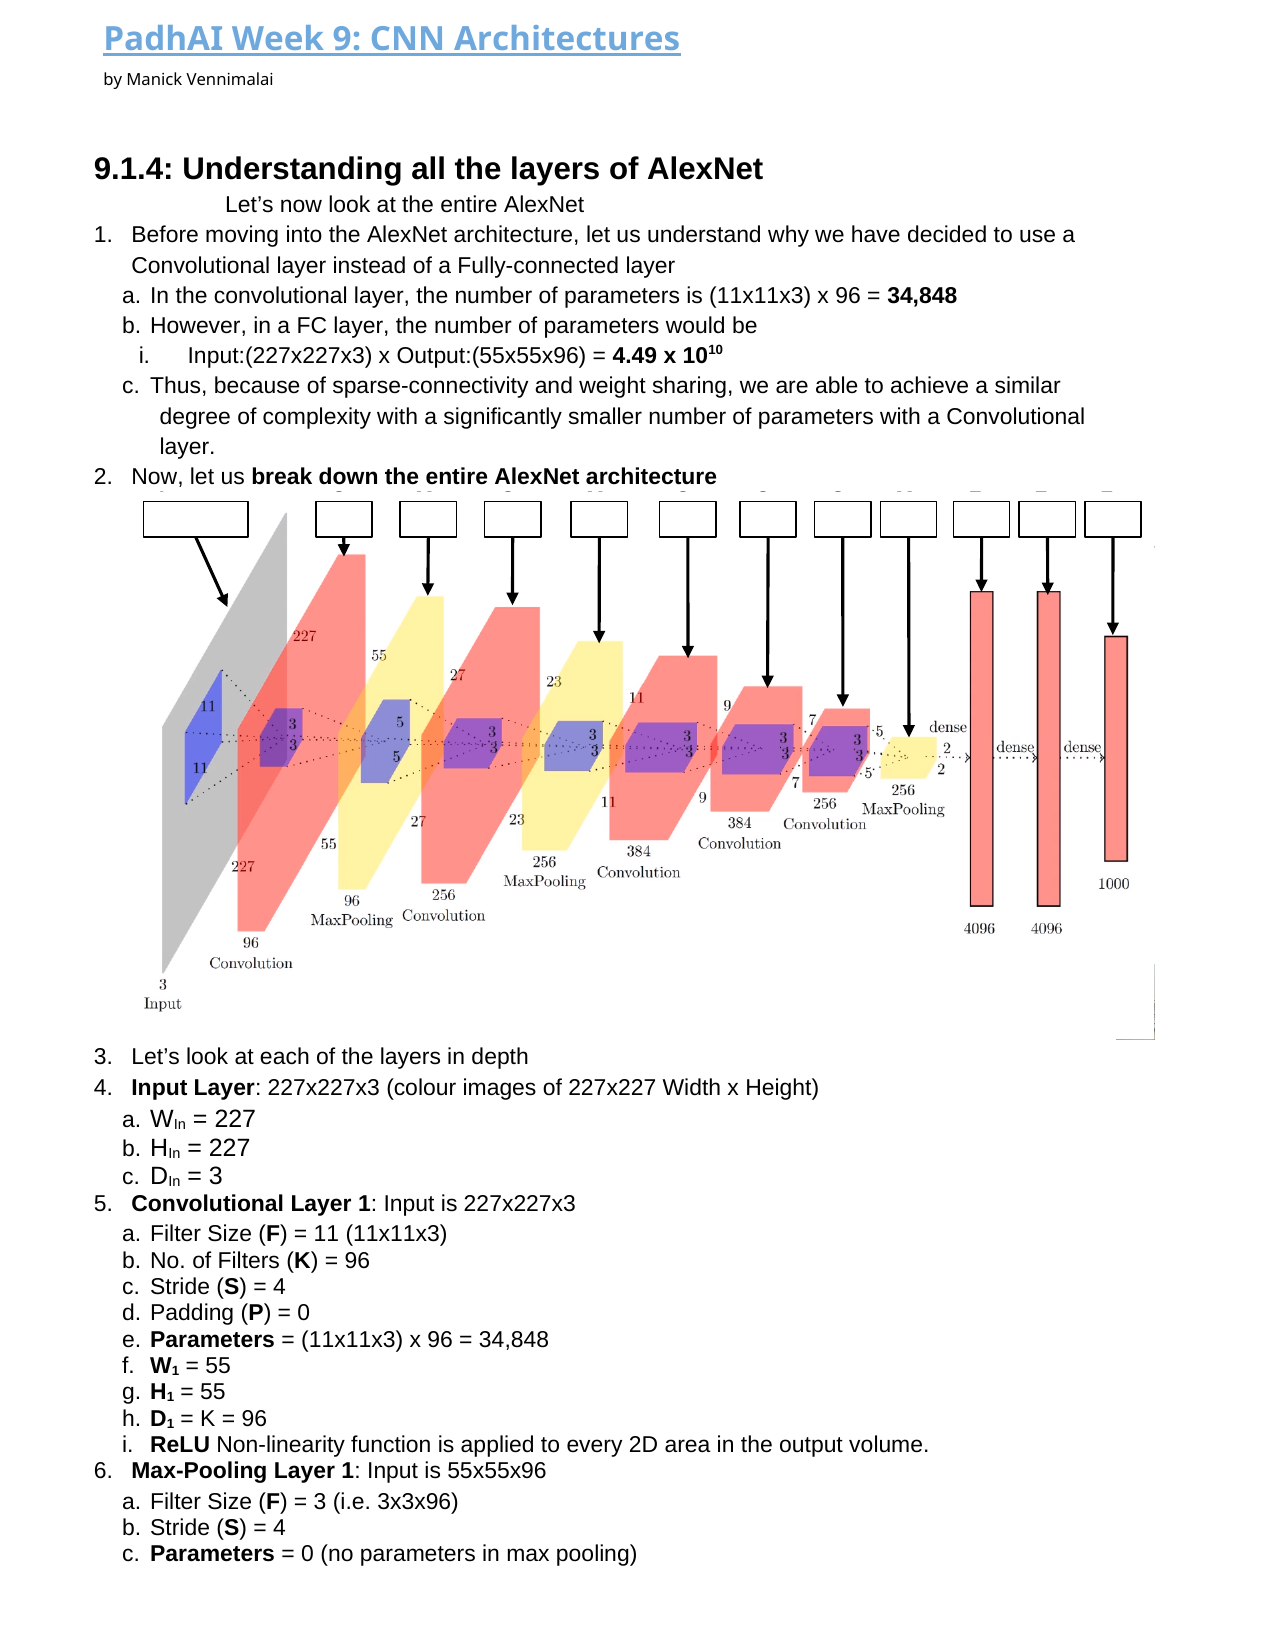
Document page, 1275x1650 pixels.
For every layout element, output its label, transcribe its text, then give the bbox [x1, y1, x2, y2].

list In the convolutional layer, the number of parameters is (11x11x3) x 96 = 34,848 [122, 282, 1125, 308]
list Let’s look at each of the layers in depth [94, 1043, 1125, 1070]
subtitle 9.1.4: Understanding all the layers of AlexNet [94, 150, 1125, 186]
list Thus, because of sparse-connectivity and weight sharing, we are able to achieve a similar degree of complexity with a significantly smaller number of parameters with a Convolutional layer. [122, 372, 1125, 459]
list Parameters = 0 (no parameters in max pooling) [122, 1540, 1125, 1567]
list Filter Size (F) = 11 (11x11x3) [122, 1220, 1125, 1247]
list Max-Pooling Layer 1: Input is 55x55x96 [94, 1457, 1125, 1484]
list DIn = 3 [122, 1161, 1125, 1190]
list Input Layer: 227x227x3 (colour images of 227x227 Width x Height) [94, 1073, 1125, 1100]
picture [131, 493, 1155, 1040]
list H1 = 55 [122, 1378, 1125, 1405]
list However, in a FC layer, the number of parameters would be [122, 312, 1125, 338]
picture [881, 502, 919, 536]
list Parameters = (11x11x3) x 96 = 34,848 [122, 1326, 1125, 1352]
list D1 = K = 96 [122, 1405, 1125, 1431]
list Stride (S) = 4 [122, 1273, 1125, 1299]
list Before moving into the AlexNet architecture, let us understand why we have decided to use a Convolutional layer instead of a Fully-connected layer [94, 221, 1125, 278]
list Padding (P) = 0 [122, 1299, 1125, 1326]
list ReLU Non-linearity function is applied to every 2D area in the output volume. [122, 1431, 1125, 1457]
list HIn = 227 [122, 1132, 1125, 1161]
list W1 = 55 [122, 1352, 1125, 1378]
list No. of Filters (K) = 96 [122, 1247, 1125, 1273]
text Let’s now look at the entire AlexNet [225, 191, 1125, 218]
list Filter Size (F) = 3 (i.e. 3x3x96) [122, 1488, 1125, 1514]
list Input:(227x227x3) x Output:(55x55x96) = 4.49 x 1010 [150, 342, 1125, 369]
list WIn = 227 [122, 1104, 1125, 1132]
list Stride (S) = 4 [122, 1514, 1125, 1540]
list Convolutional Layer 1: Input is 227x227x3 [94, 1190, 1125, 1216]
